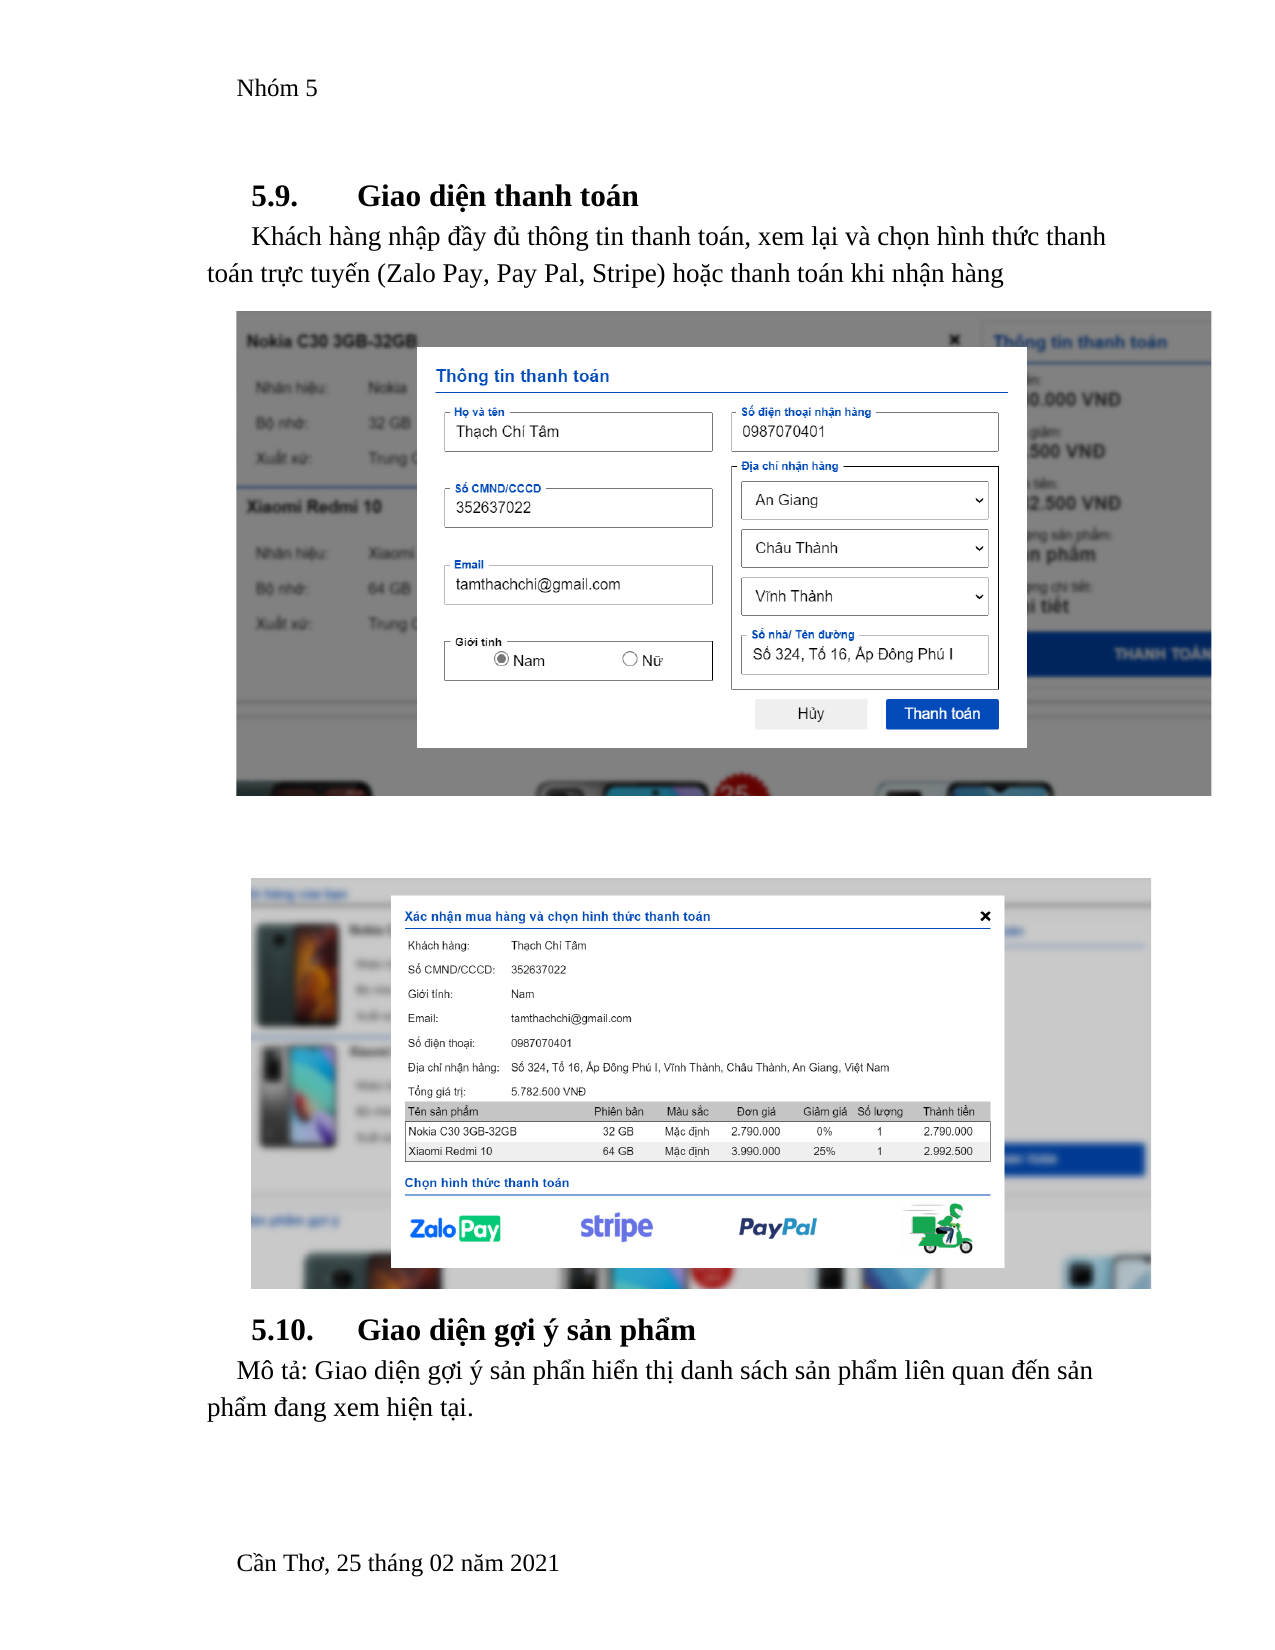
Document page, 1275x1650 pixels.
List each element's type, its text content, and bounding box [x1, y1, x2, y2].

picture [236, 311, 1212, 796]
subtitle Giao diện gợi ý sản phẩm [251, 1311, 1157, 1347]
text Mô tả: Giao diện gợi ý sản phẩn hiển thị danh sách sản phẩm liên quan đến sản phẩm đang xem hiện tại. [207, 1354, 1157, 1422]
picture [251, 878, 1152, 1289]
subtitle Giao diện thanh toán [251, 177, 1157, 213]
text Khách hàng nhập đầy đủ thông tin thanh toán, xem lại và chọn hình thức thanh toán trực tuyến (Zalo Pay, Pay Pal, Stripe) hoặc thanh toán khi nhận hàng [207, 220, 1157, 289]
